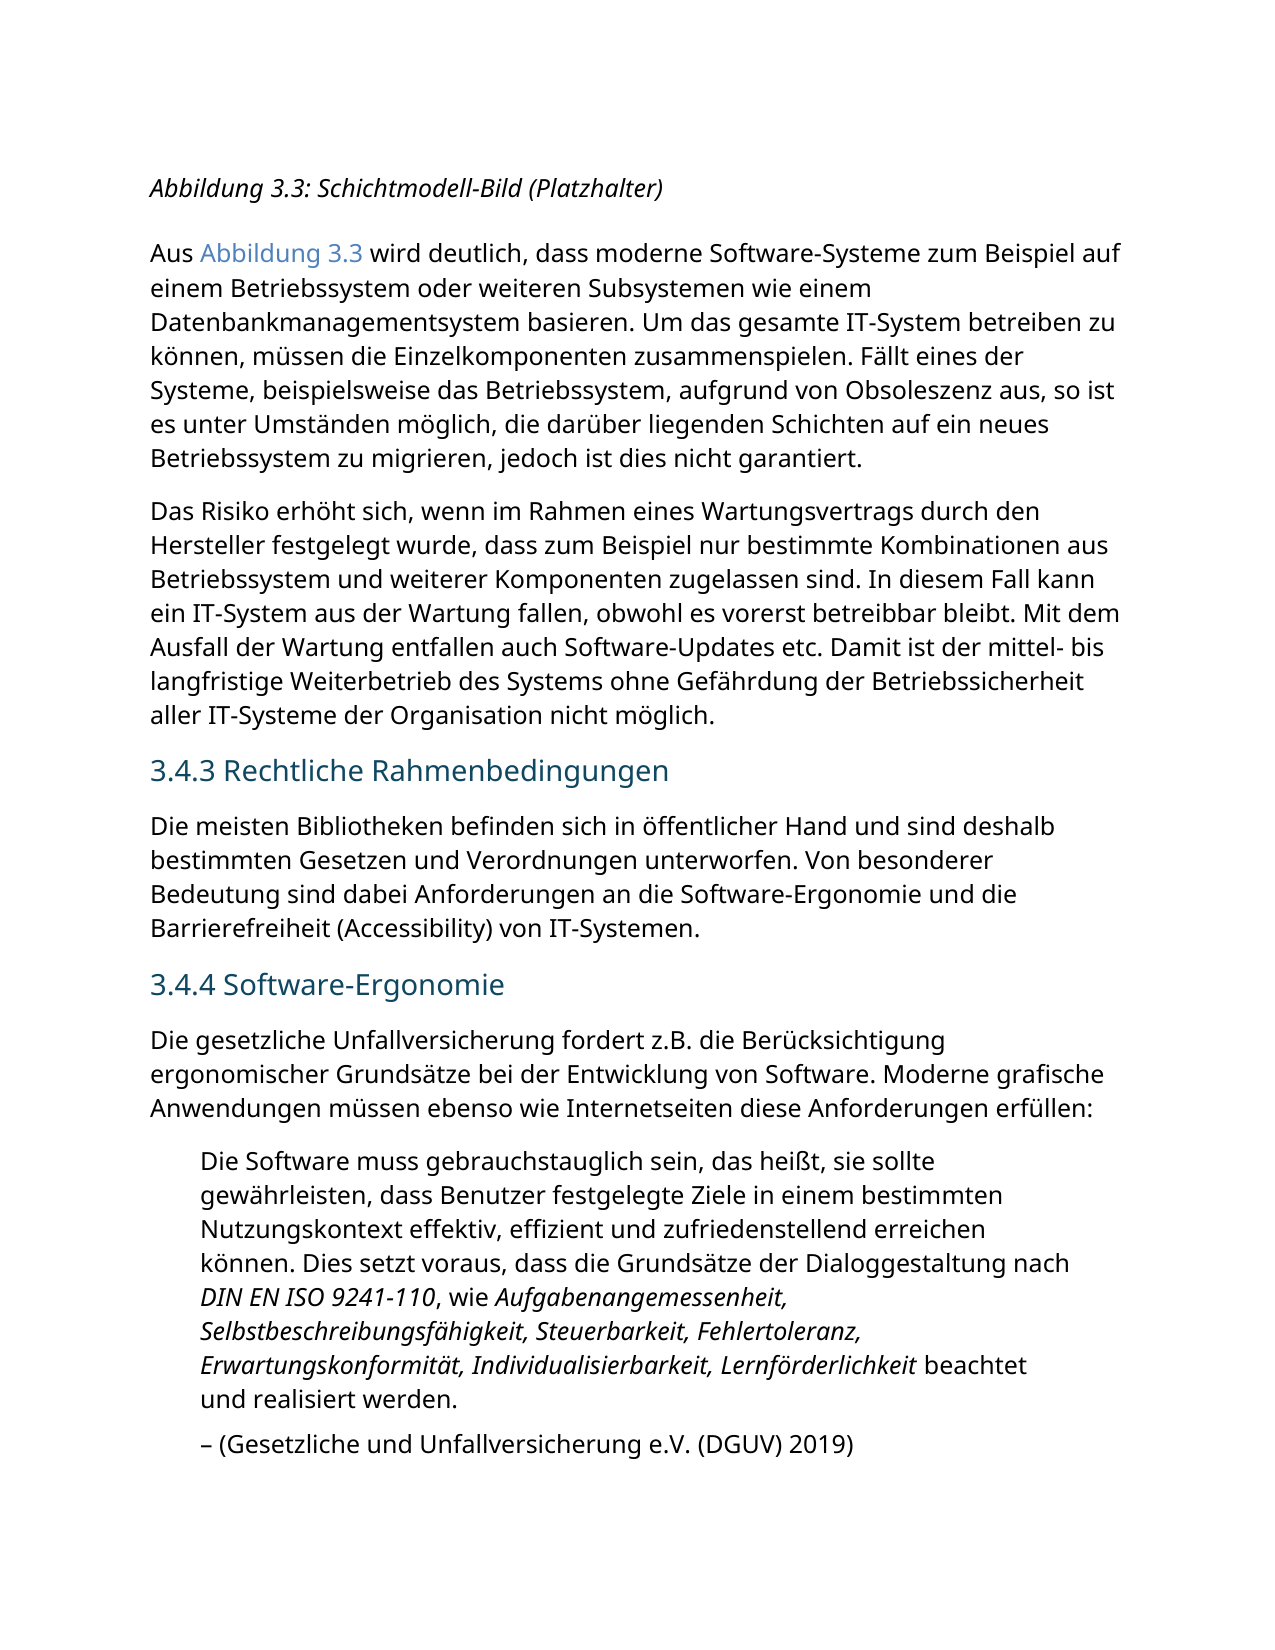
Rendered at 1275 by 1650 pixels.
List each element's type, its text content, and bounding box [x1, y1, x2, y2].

subtitle 3.4.3 Rechtliche Rahmenbedingungen [150, 751, 1125, 790]
text Die gesetzliche Unfallversicherung fordert z.B. die Berücksichtigung ergonomischer Grundsätze bei der Entwicklung von Software. Moderne grafische Anwendungen müssen ebenso wie Internetseiten diese Anforderungen erfüllen: [150, 1022, 1125, 1124]
text Die meisten Bibliotheken befinden sich in öffentlicher Hand und sind deshalb bestimmten Gesetzen und Verordnungen unterworfen. Von besonderer Bedeutung sind dabei Anforderungen an die Software-Ergonomie und die Barrierefreiheit (Accessibility) von IT-Systemen. [150, 809, 1125, 945]
subtitle 3.4.4 Software-Ergonomie [150, 964, 1125, 1004]
text – (Gesetzliche und Unfallversicherung e.V. (DGUV) 2019) [200, 1426, 1075, 1460]
text Die Software muss gebrauchstauglich sein, das heißt, sie sollte gewährleisten, dass Benutzer festgelegte Ziele in einem bestimmten Nutzungskontext effektiv, effizient und zufriedenstellend erreichen können. Dies setzt voraus, dass die Grundsätze der Dialoggestaltung nach DIN EN ISO 9241-110, wie Aufgabenangemessenheit, Selbstbeschreibungsfähigkeit, Steuerbarkeit, Fehlertoleranz, Erwartungskonformität, Individualisierbarkeit, Lernförderlichkeit beachtet und realisiert werden. [200, 1143, 1075, 1416]
text Das Risiko erhöht sich, wenn im Rahmen eines Wartungsvertrags durch den Hersteller festgelegt wurde, dass zum Beispiel nur bestimmte Kombinationen aus Betriebssystem und weiterer Komponenten zugelassen sind. In diesem Fall kann ein IT-System aus der Wartung fallen, obwohl es vorerst betreibbar bleibt. Mit dem Ausfall der Wartung entfallen auch Software-Updates etc. Damit ist der mittel- bis langfristige Weiterbetrieb des Systems ohne Gefährdung der Betriebssicherheit aller IT-Systeme der Organisation nicht möglich. [150, 493, 1125, 732]
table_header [139, 150, 1114, 217]
text Aus Abbildung 3.3 wird deutlich, dass moderne Software-Systeme zum Beispiel auf einem Betriebssystem oder weiteren Subsystemen wie einem Datenbankmanagementsystem basieren. Um das gesamte IT-System betreiben zu können, müssen die Einzelkomponenten zusammenspielen. Fällt eines der Systeme, beispielsweise das Betriebssystem, aufgrund von Obsoleszenz aus, so ist es unter Umständen möglich, die darüber liegenden Schichten auf ein neues Betriebssystem zu migrieren, jedoch ist dies nicht garantiert. [150, 236, 1125, 474]
